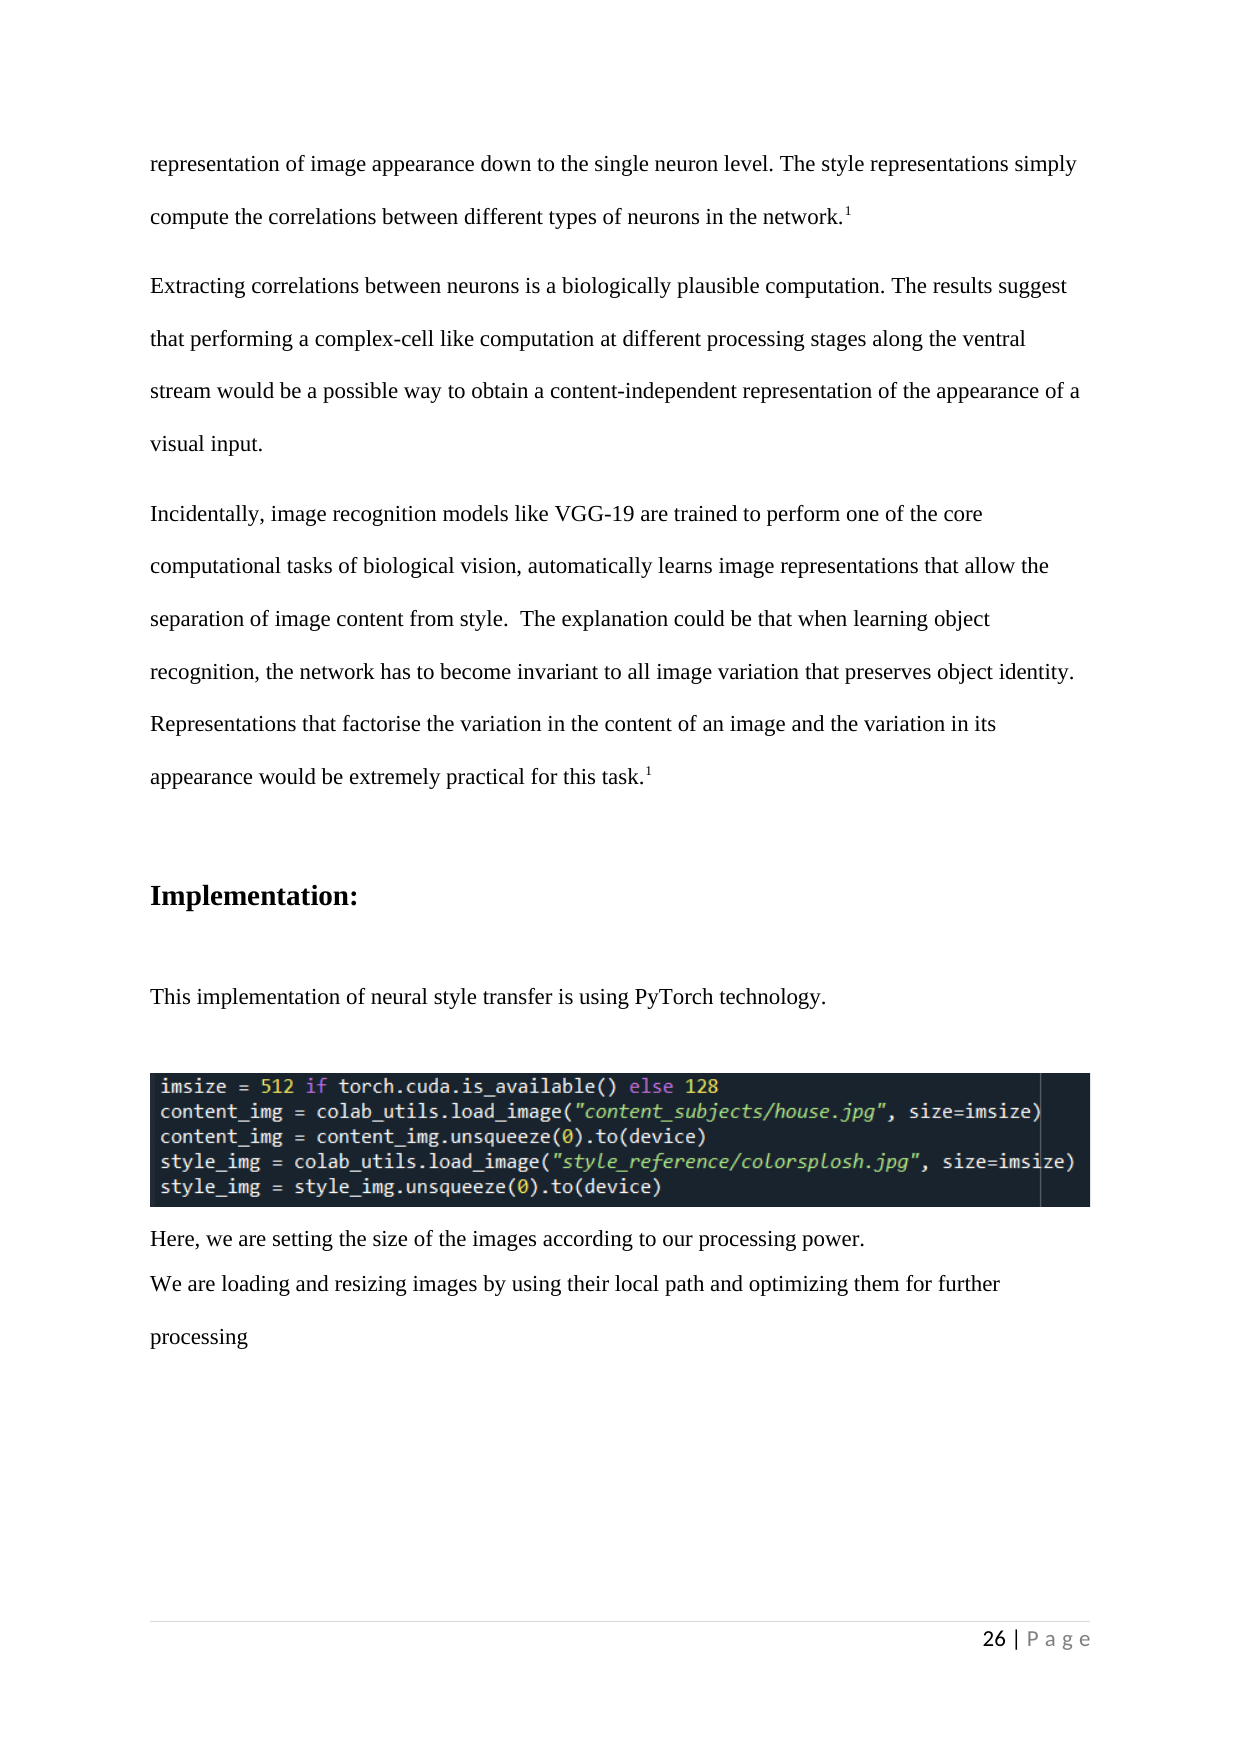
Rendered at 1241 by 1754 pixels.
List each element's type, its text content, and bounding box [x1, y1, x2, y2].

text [150, 150, 1090, 229]
text Extracting correlations between neurons is a biologically plausible computation. The results suggest that performing a complex-cell like computation at different processing stages along the ventral stream would be a possible way to obtain a content-independent representation of the appearance of a visual input. [150, 272, 1090, 457]
text This implementation of neural style transfer is using PyTorch technology. [150, 983, 1090, 1009]
text We are loading and resizing images by using their local path and optimizing them for further processing [150, 1270, 1090, 1349]
text Implementation: [150, 878, 1090, 911]
picture [150, 1073, 1091, 1207]
text Here, we are setting the size of the images according to our processing power. [150, 1225, 1090, 1252]
text Incidentally, image recognition models like VGG-19 are trained to perform one of the core computational tasks of biological vision, automatically learns image representations that allow the separation of image content from style. The explanation could be that when learning object recognition, the network has to become invariant to all image variation that preserves object identity. Representations that factorise the variation in the content of an image and the variation in its appearance would be extremely practical for this task.1 [150, 499, 1090, 789]
